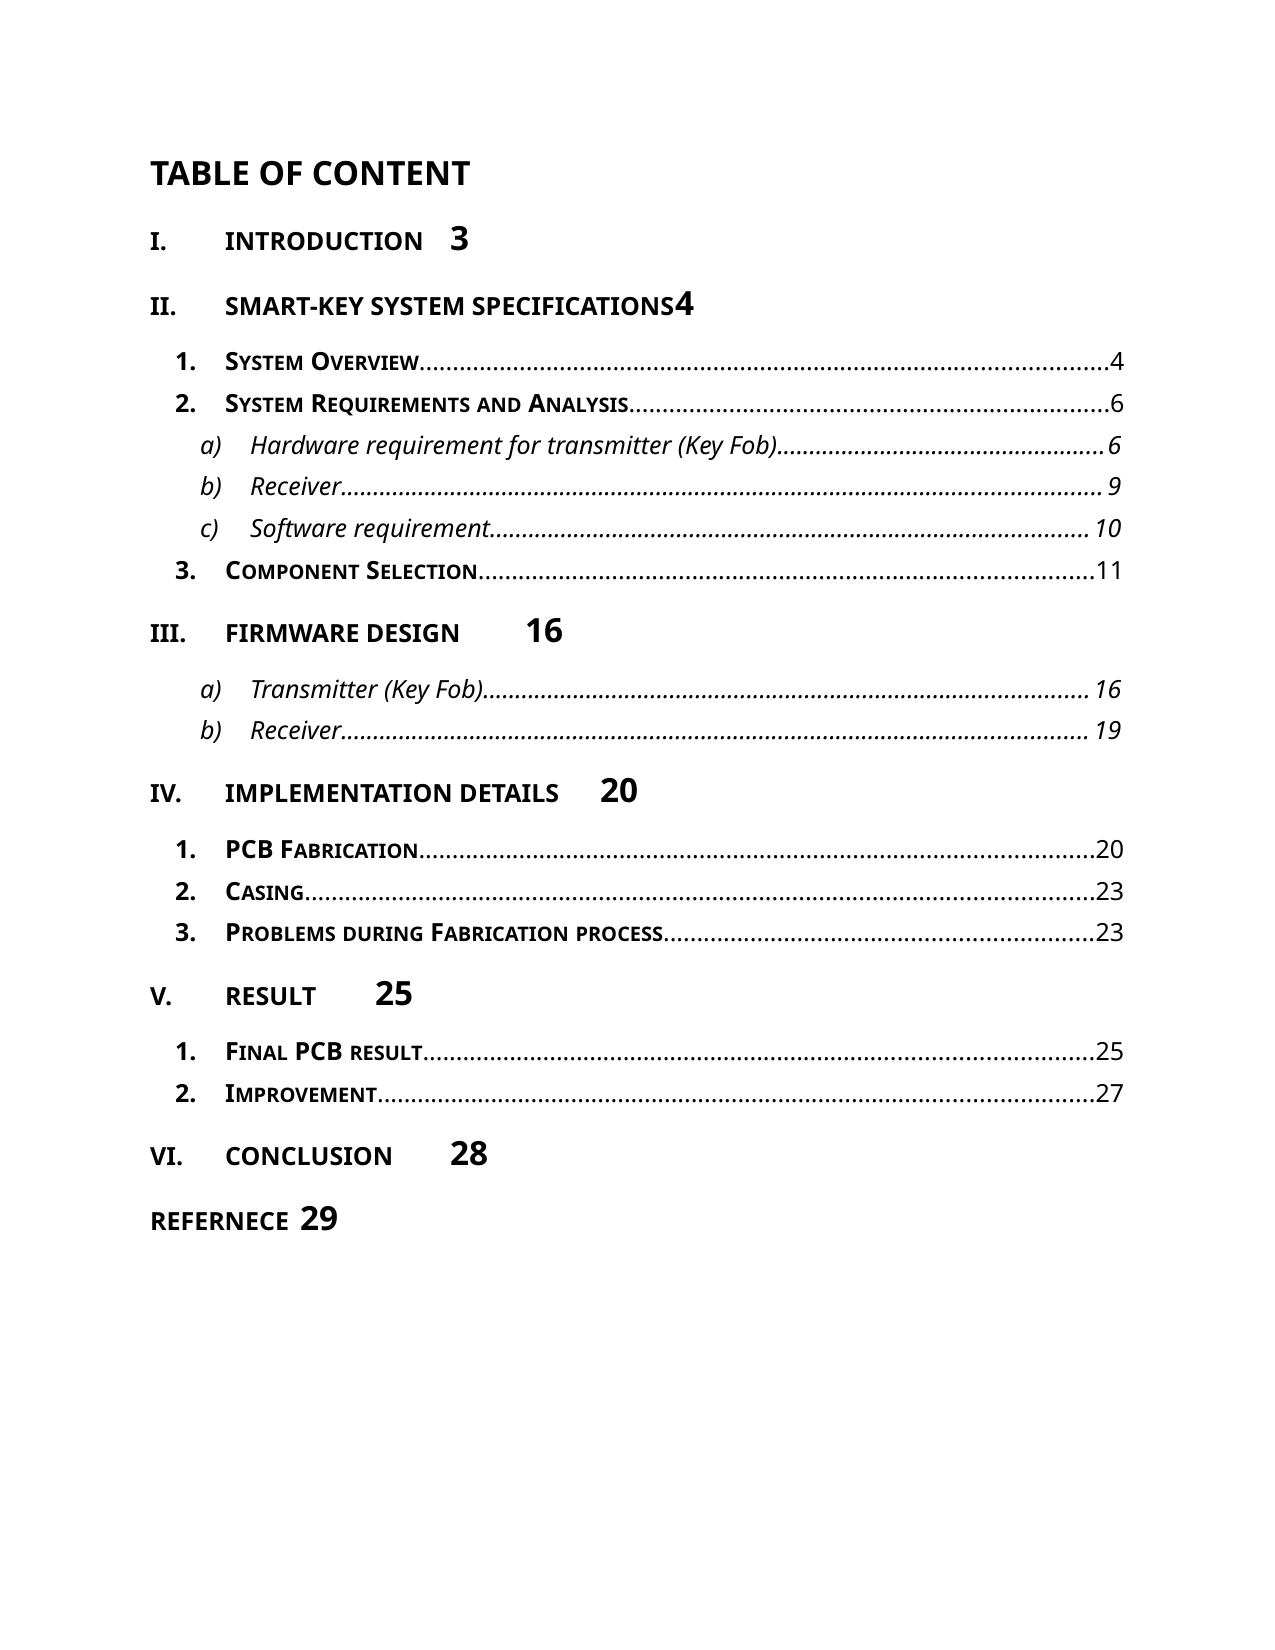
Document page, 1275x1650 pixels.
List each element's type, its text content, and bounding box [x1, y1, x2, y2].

text 2. Improvement 27 [175, 1076, 1125, 1110]
text b) Receiver 19 [200, 713, 1125, 747]
text 3. Problems during Fabrication process 23 [175, 915, 1125, 949]
text 1. System Overview 4 [175, 344, 1125, 378]
text IV. Implementation Details 20 [150, 767, 1125, 812]
text 3. Component Selection 11 [175, 552, 1125, 586]
text REFERNECE 29 [150, 1194, 1125, 1240]
text III. Firmware design 16 [150, 607, 1125, 652]
text V. Result 25 [150, 969, 1125, 1015]
text 1. Final PCB result 25 [175, 1034, 1125, 1068]
text TABLE OF CONTENT [150, 150, 1125, 195]
text II. Smart-key system specifications 4 [150, 279, 1125, 325]
text I. Introduction 3 [150, 215, 1125, 260]
text a) Hardware requirement for transmitter (Key Fob) 6 [200, 427, 1125, 461]
text 2. System Requirements and Analysis 6 [175, 386, 1125, 420]
text 1. PCB Fabrication 20 [175, 832, 1125, 866]
text VI. Conclusion 28 [150, 1130, 1125, 1175]
text c) Software requirement 10 [200, 511, 1125, 545]
text 2. Casing 23 [175, 873, 1125, 907]
text a) Transmitter (Key Fob) 16 [200, 671, 1125, 705]
text b) Receiver 9 [200, 469, 1125, 503]
